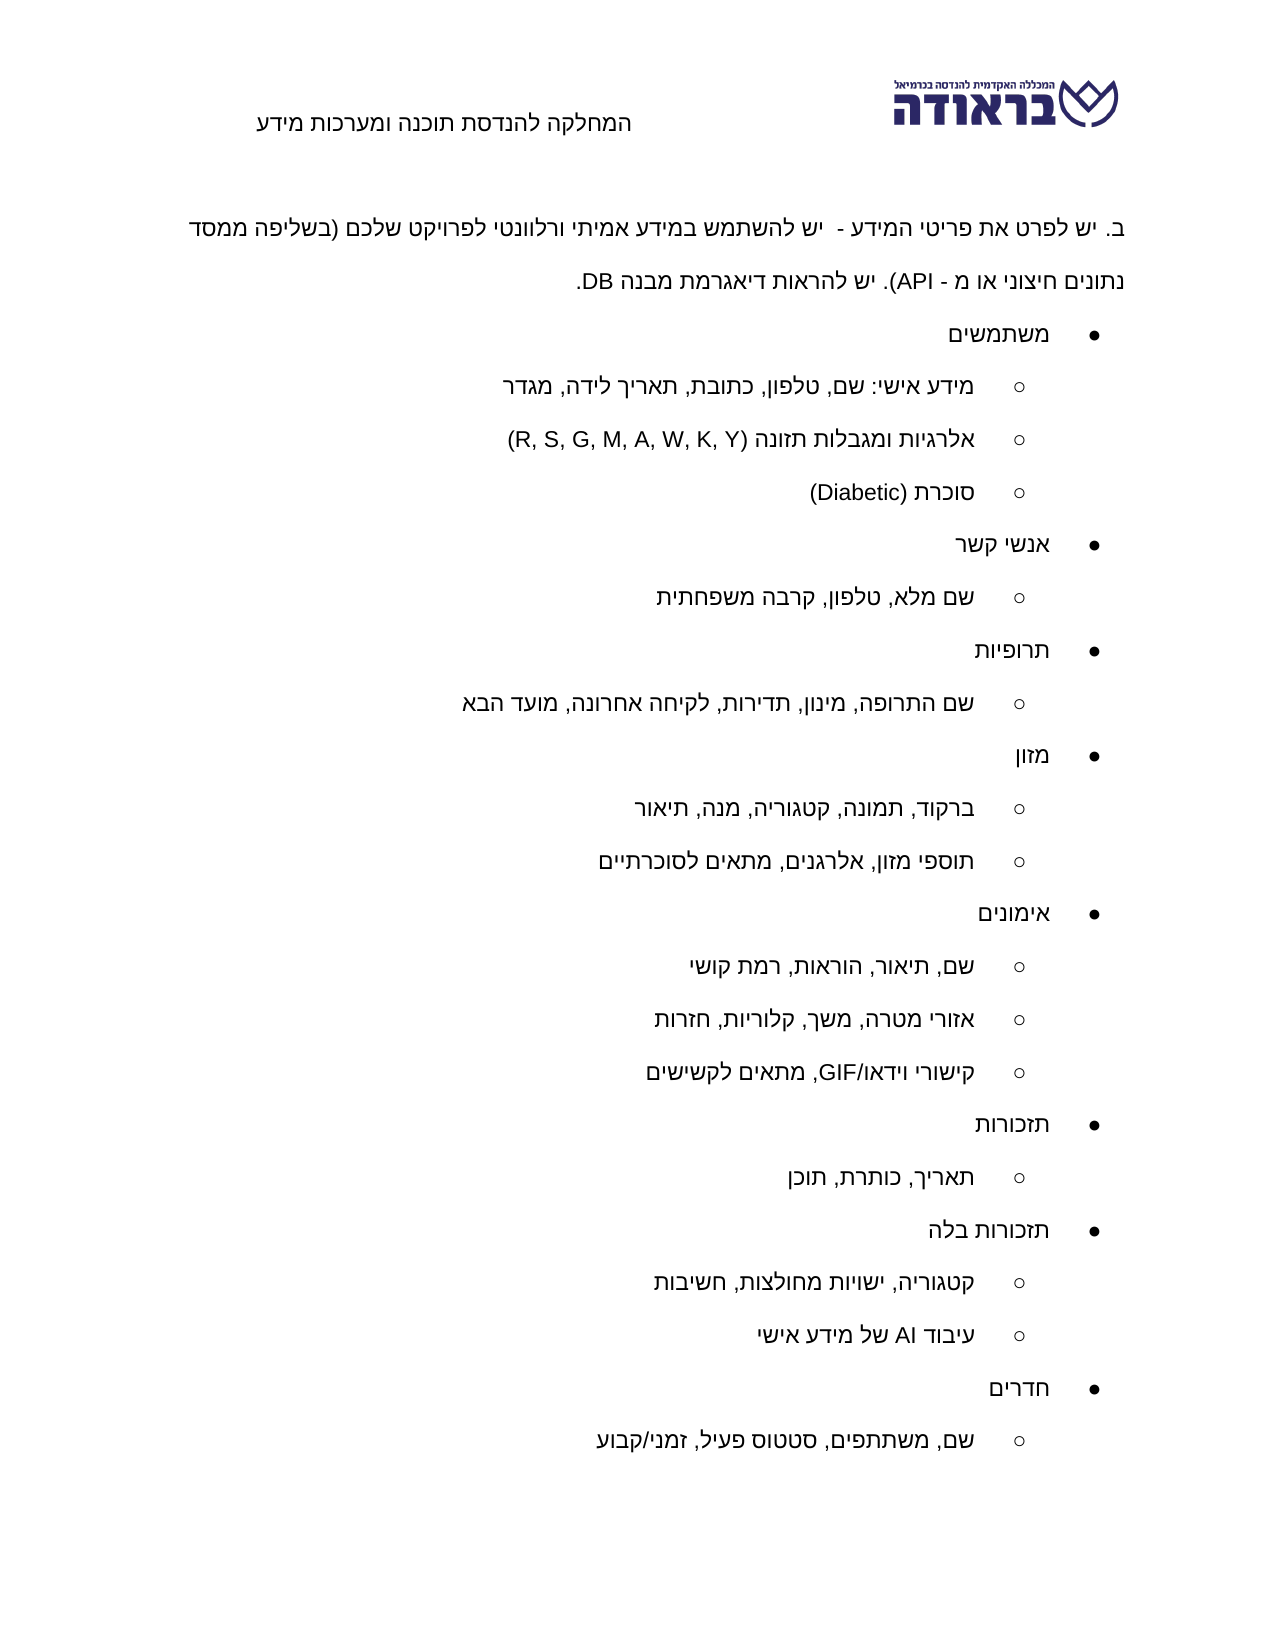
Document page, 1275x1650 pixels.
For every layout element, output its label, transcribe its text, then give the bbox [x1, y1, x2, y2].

list תזכורות [187, 1111, 1087, 1138]
list אלרגיות ומגבלות תזונה (R, S, G, M, A, W, K, Y) [187, 426, 1012, 452]
picture [887, 75, 1125, 132]
list אנשי קשר [187, 531, 1087, 558]
list מזון [187, 742, 1087, 769]
list חדרים [187, 1375, 1087, 1401]
list שם, משתתפים, סטטוס פעיל, זמני/קבוע [187, 1427, 1012, 1454]
list שם מלא, טלפון, קרבה משפחתית [187, 584, 1012, 611]
list תזכורות בלה [187, 1217, 1087, 1243]
list עיבוד AI של מידע אישי [187, 1322, 1012, 1348]
text ב. יש לפרט את פריטי המידע - יש להשתמש במידע אמיתי ורלוונטי לפרויקט שלכם (בשליפה ממסד נתונים חיצוני או מ - API). יש להראות דיאגרמת מבנה DB. [187, 215, 1125, 294]
list ברקוד, תמונה, קטגוריה, מנה, תיאור [187, 795, 1012, 821]
list שם התרופה, מינון, תדירות, לקיחה אחרונה, מועד הבא [187, 689, 1012, 716]
list תרופיות [187, 637, 1087, 663]
list סוכרת (Diabetic) [150, 479, 1012, 505]
list משתמשים [187, 321, 1087, 347]
list אימונים [187, 900, 1087, 927]
list תוספי מזון, אלרגנים, מתאים לסוכרתיים [187, 848, 1012, 874]
list מידע אישי: שם, טלפון, כתובת, תאריך לידה, מגדר [187, 373, 1012, 400]
list אזורי מטרה, משך, קלוריות, חזרות [187, 1006, 1012, 1032]
list תאריך, כותרת, תוכן [187, 1164, 1012, 1190]
list קטגוריה, ישויות מחולצות, חשיבות [187, 1269, 1012, 1296]
list שם, תיאור, הוראות, רמת קושי [187, 953, 1012, 979]
list קישורי וידאו/GIF, מתאים לקשישים [187, 1058, 1012, 1085]
